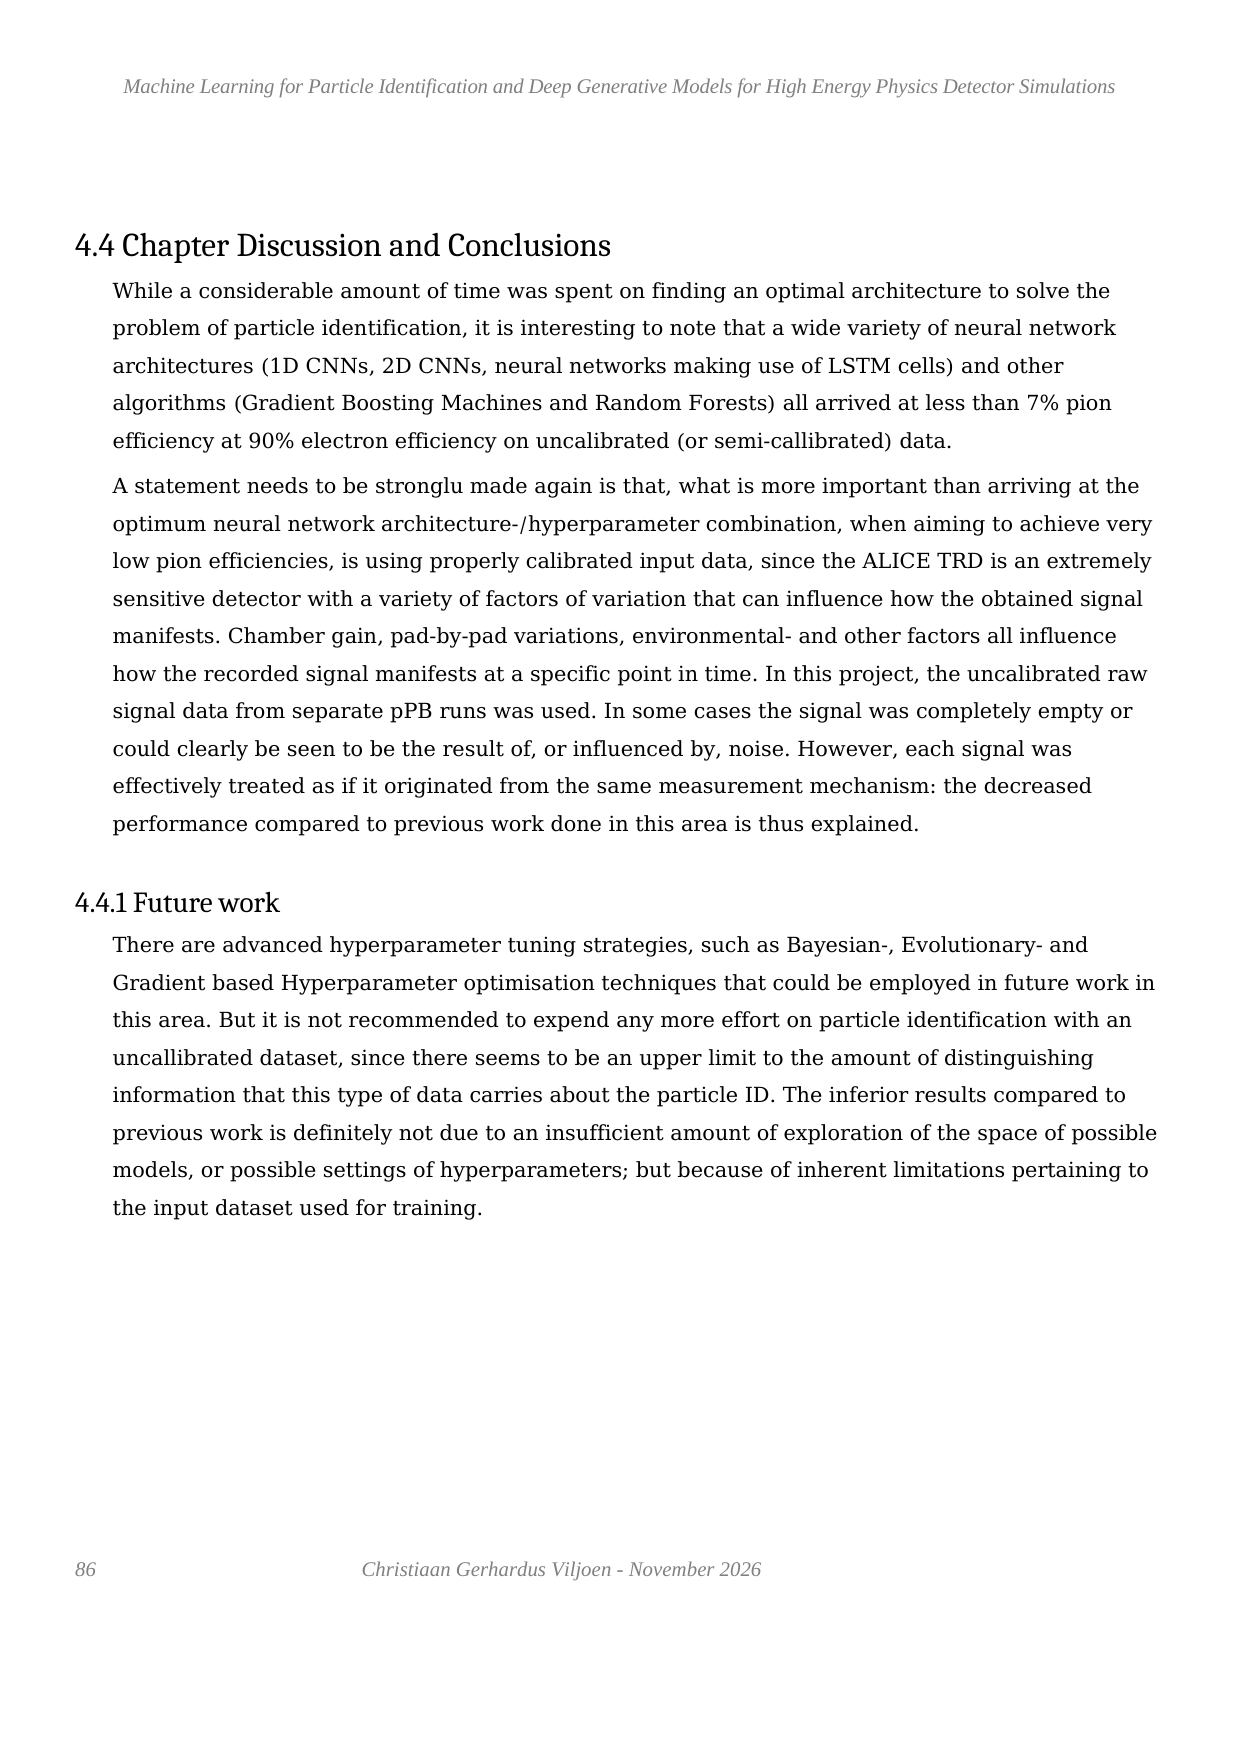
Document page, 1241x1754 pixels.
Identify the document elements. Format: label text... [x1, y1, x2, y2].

text A statement needs to be stronglu made again is that, what is more important than arriving at the optimum neural network architecture-/hyperparameter combination, when aiming to achieve very low pion efficiencies, is using properly calibrated input data, since the ALICE TRD is an extremely sensitive detector with a variety of factors of variation that can influence how the obtained signal manifests. Chamber gain, pad-by-pad variations, environmental- and other factors all influence how the recorded signal manifests at a specific point in time. In this project, the uncalibrated raw signal data from separate pPB runs was used. In some cases the signal was completely empty or could clearly be seen to be the result of, or influenced by, noise. However, each signal was effectively treated as if it originated from the same measurement mechanism: the decreased performance compared to previous work done in this area is thus explained. [112, 473, 1165, 836]
text While a considerable amount of time was spent on finding an optimal architecture to solve the problem of particle identification, it is interesting to note that a wide variety of neural network architectures (1D CNNs, 2D CNNs, neural networks making use of LSTM cells) and other algorithms (Gradient Boosting Machines and Random Forests) all arrived at less than 7% pion efficiency at 90% electron efficiency on uncalibrated (or semi-callibrated) data. [112, 277, 1165, 452]
subtitle Future work [75, 886, 1165, 919]
subtitle Chapter Discussion and Conclusions [75, 227, 1165, 265]
text There are advanced hyperparameter tuning strategies, such as Bayesian-, Evolutionary- and Gradient based Hyperparameter optimisation techniques that could be employed in future work in this area. But it is not recommended to expend any more effort on particle identification with an uncallibrated dataset, since there seems to be an upper limit to the amount of distinguishing information that this type of data carries about the particle ID. The inferior results compared to previous work is definitely not due to an insufficient amount of exploration of the space of possible models, or possible settings of hyperparameters; but because of inherent limitations pertaining to the input dataset used for training. [112, 932, 1165, 1219]
